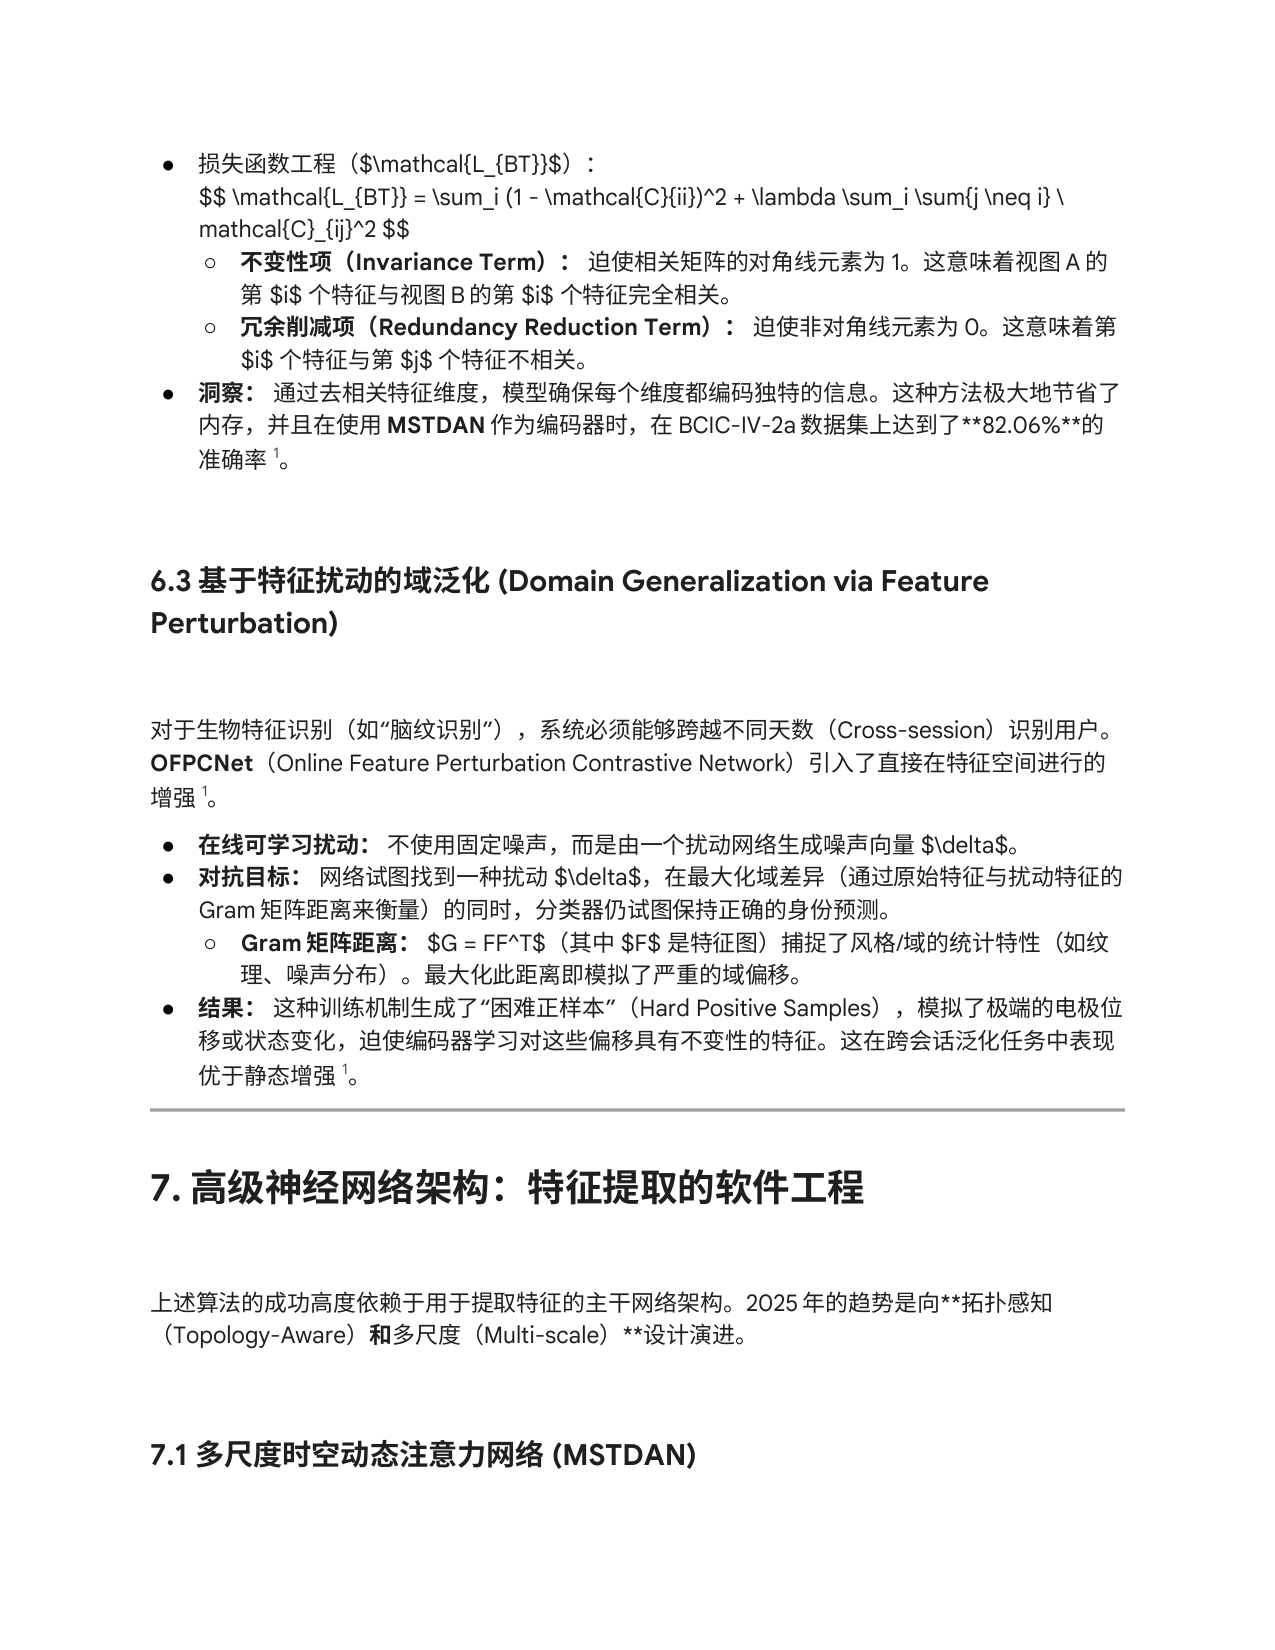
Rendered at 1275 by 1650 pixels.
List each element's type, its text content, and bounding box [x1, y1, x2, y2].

list Gram矩阵距离： $G = FF^T$（其中 $F$ 是特征图）捕捉了风格/域的统计特性（如纹理、噪声分布）。最大化此距离即模拟了严重的域偏移。 [203, 929, 1125, 990]
subtitle 6.3 基于特征扰动的域泛化 (Domain Generalization via Feature Perturbation) [150, 563, 1125, 641]
subtitle 7. 高级神经网络架构：特征提取的软件工程 [150, 1165, 1125, 1212]
list 冗余削减项（Redundancy Reduction Term）： 迫使非对角线元素为0。这意味着第 $i$ 个特征与第 $j$ 个特征不相关。 [203, 313, 1125, 375]
list 在线可学习扰动： 不使用固定噪声，而是由一个扰动网络生成噪声向量 $\delta$。 [161, 831, 1125, 859]
text 对于生物特征识别（如“脑纹识别”），系统必须能够跨越不同天数（Cross-session）识别用户。OFPCNet（Online Feature Perturbation Contrastive Network）引入了直接在特征空间进行的增强 1。 [150, 717, 1125, 814]
list 不变性项（Invariance Term）： 迫使相关矩阵的对角线元素为1。这意味着视图A的第 $i$ 个特征与视图B的第 $i$ 个特征完全相关。 [203, 248, 1125, 309]
list 洞察： 通过去相关特征维度，模型确保每个维度都编码独特的信息。这种方法极大地节省了内存，并且在使用MSTDAN作为编码器时，在BCIC-IV-2a数据集上达到了**82.06%**的准确率 1。 [161, 379, 1125, 476]
list 对抗目标： 网络试图找到一种扰动 $\delta$，在最大化域差异（通过原始特征与扰动特征的Gram矩阵距离来衡量）的同时，分类器仍试图保持正确的身份预测。 [161, 863, 1125, 925]
list 损失函数工程（$\mathcal{L_{BT}}$）： $$ \mathcal{L_{BT}} = \sum_i (1 - \mathcal{C}{ii})^2 + \lambda \sum_i \sum{j \neq i} \mathcal{C}_{ij}^2 $$ [161, 150, 1125, 244]
list 结果： 这种训练机制生成了“困难正样本”（Hard Positive Samples），模拟了极端的电极位移或状态变化，迫使编码器学习对这些偏移具有不变性的特征。这在跨会话泛化任务中表现优于静态增强 1。 [161, 994, 1125, 1092]
subtitle 7.1 多尺度时空动态注意力网络 (MSTDAN) [150, 1437, 1125, 1474]
text 上述算法的成功高度依赖于用于提取特征的主干网络架构。2025年的趋势是向**拓扑感知（Topology-Aware）和多尺度（Multi-scale）**设计演进。 [150, 1289, 1125, 1351]
